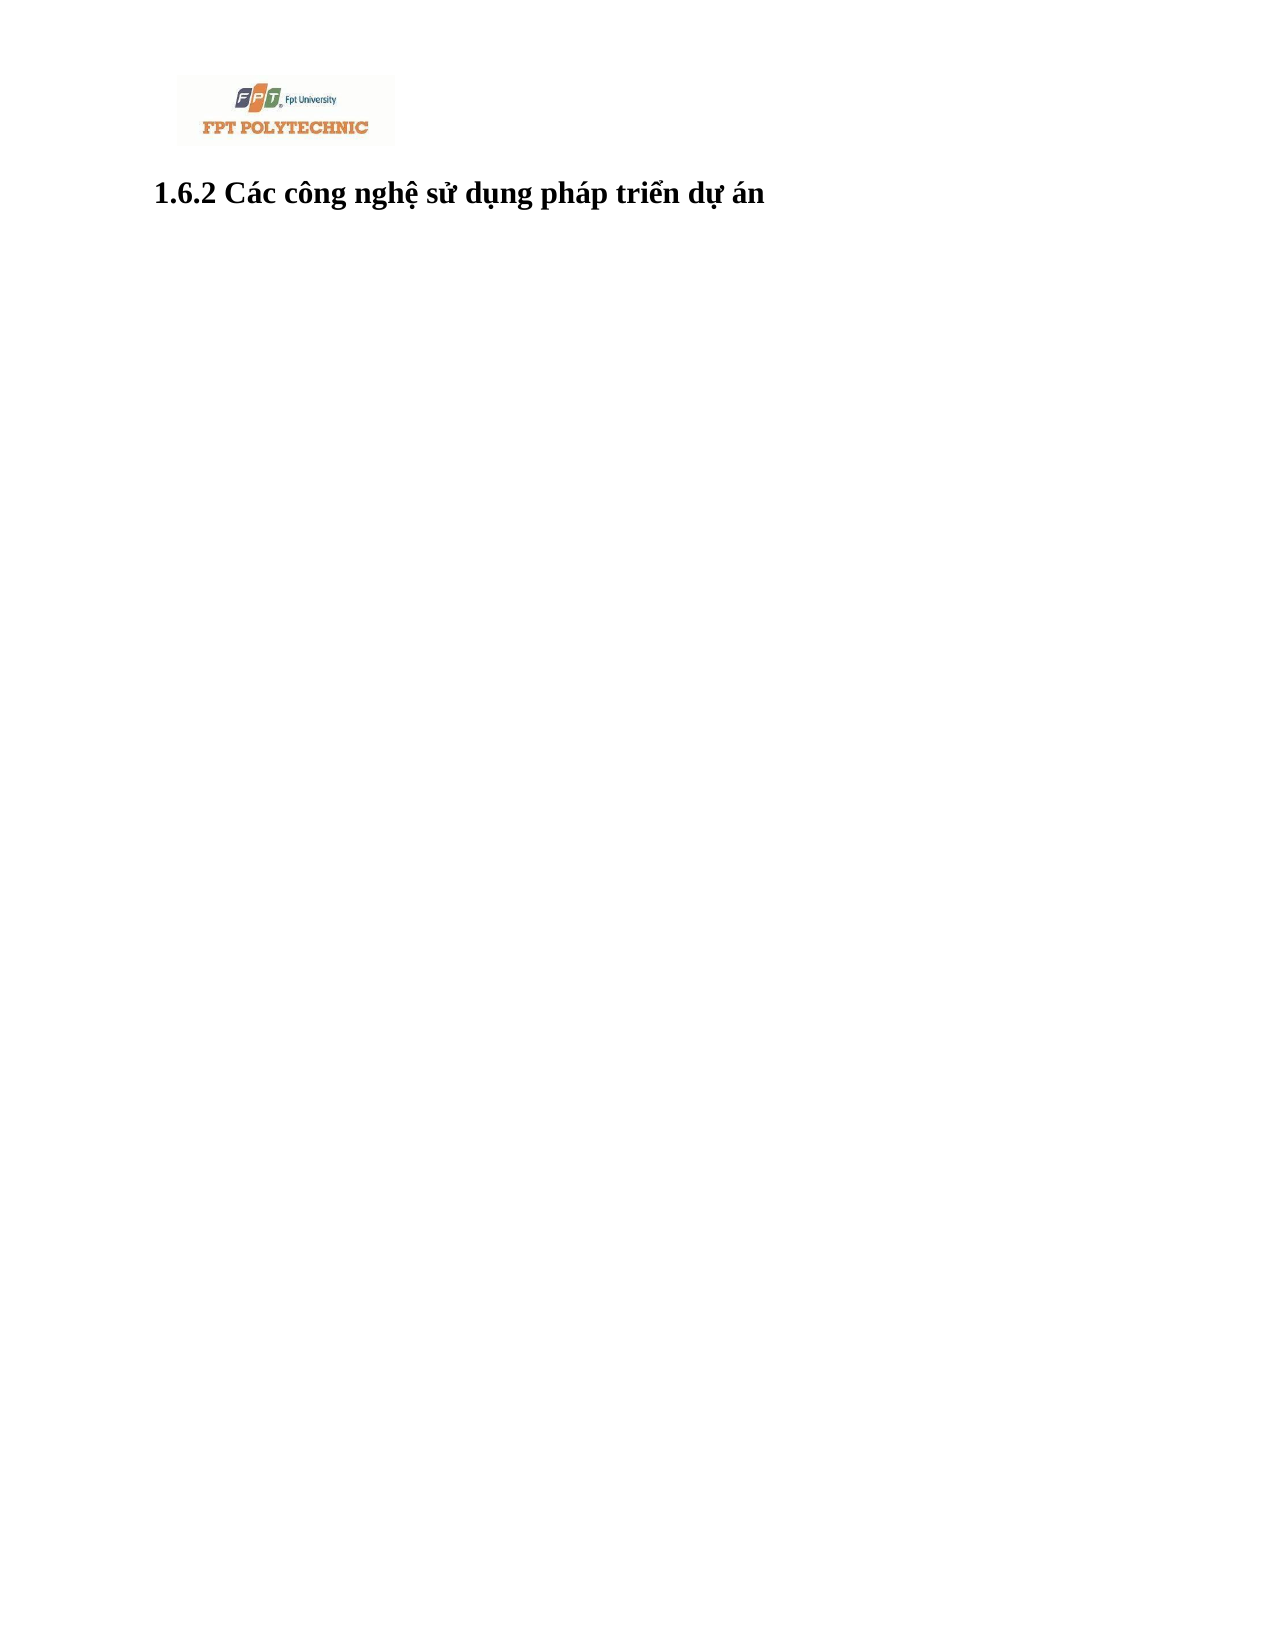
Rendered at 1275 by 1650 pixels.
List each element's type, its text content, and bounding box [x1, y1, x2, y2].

subtitle 1.6.2 Các công nghệ sử dụng pháp triển dự án [154, 174, 1198, 210]
picture [176, 75, 395, 146]
